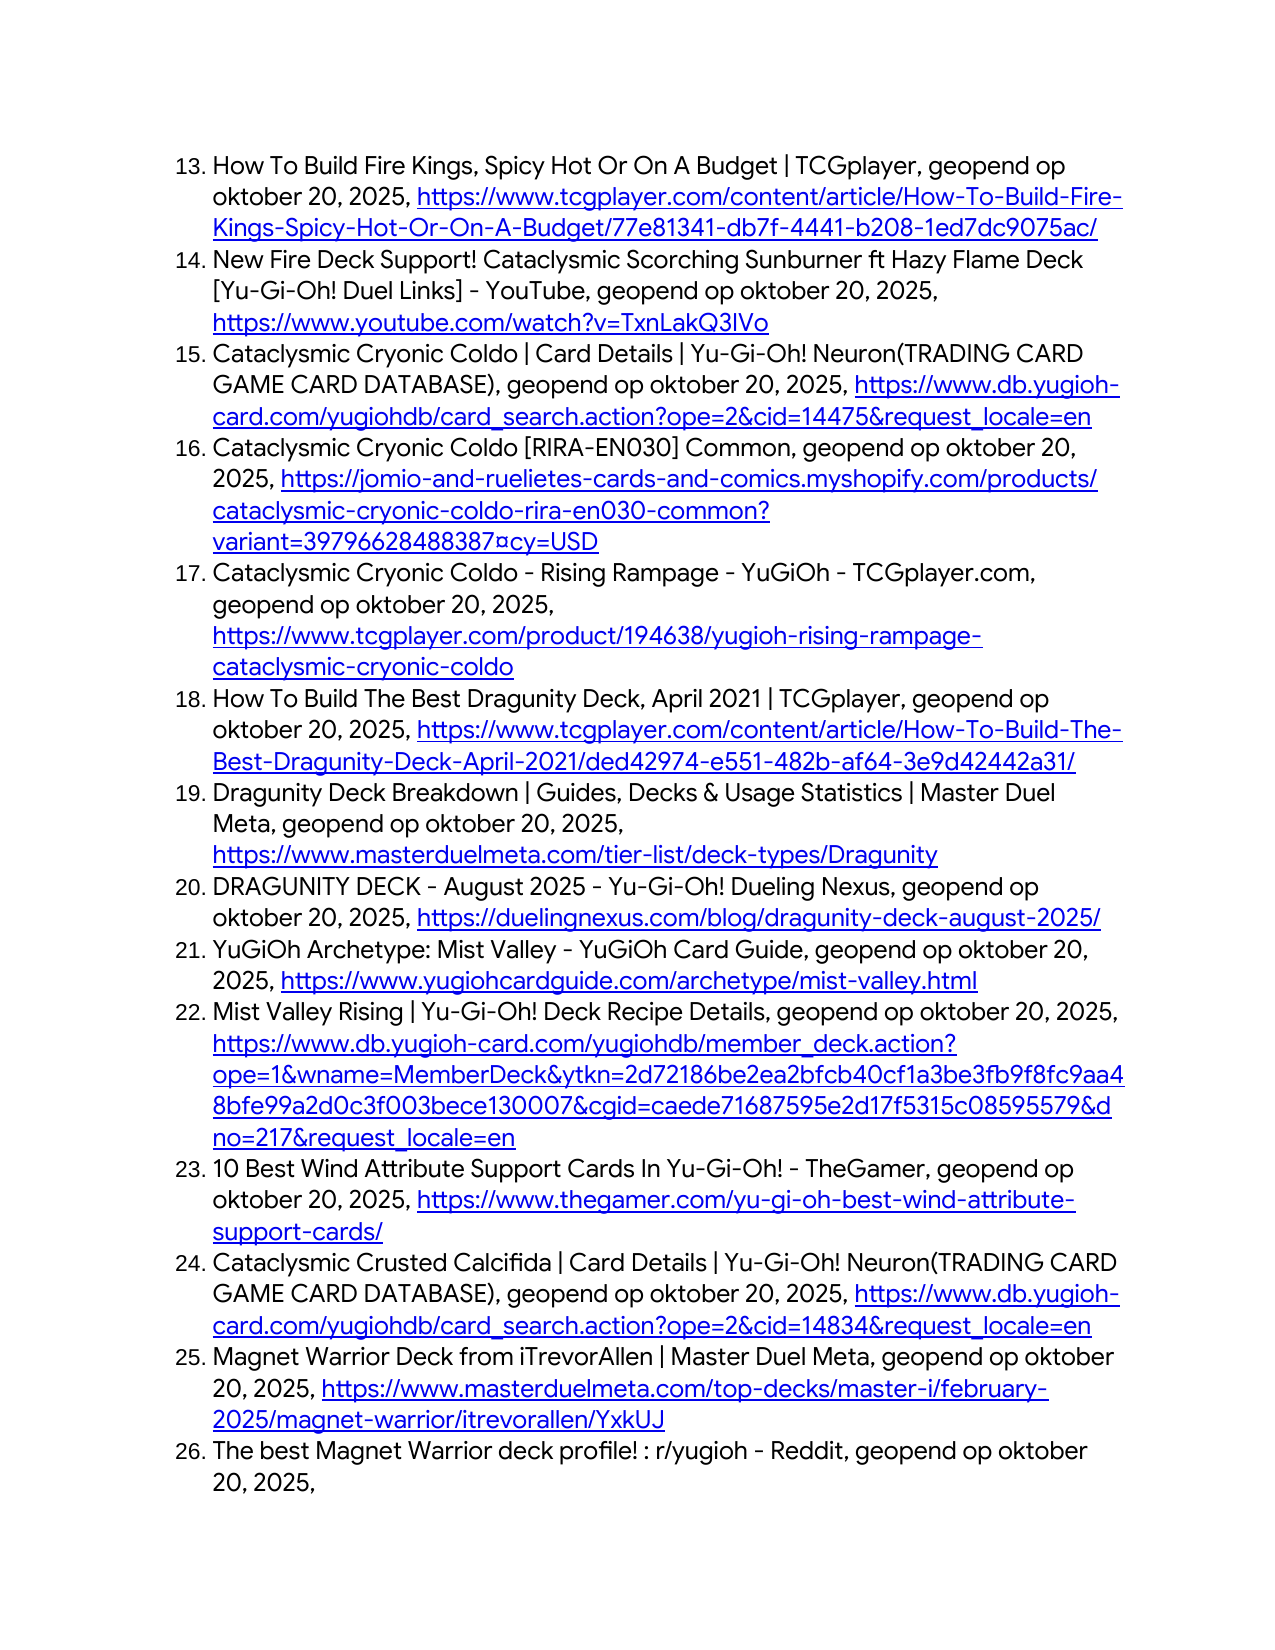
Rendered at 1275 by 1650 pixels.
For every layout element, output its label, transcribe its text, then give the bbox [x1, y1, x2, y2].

list Cataclysmic Cryonic Coldo - Rising Rampage - YuGiOh - TCGplayer.com, geopend op oktober 20, 2025, https://www.tcgplayer.com/product/194638/yugioh-rising-rampage-cataclysmic-cryonic-coldo [175, 558, 1125, 683]
list DRAGUNITY DECK - August 2025 - Yu-Gi-Oh! Dueling Nexus, geopend op oktober 20, 2025, https://duelingnexus.com/blog/dragunity-deck-august-2025/ [175, 871, 1125, 934]
list How To Build Fire Kings, Spicy Hot Or On A Budget | TCGplayer, geopend op oktober 20, 2025, https://www.tcgplayer.com/content/article/How-To-Build-Fire-Kings-Spicy-Hot-Or-On-A-Budget/77e81341-db7f-4441-b208-1ed7dc9075ac/ [175, 150, 1125, 244]
list How To Build The Best Dragunity Deck, April 2021 | TCGplayer, geopend op oktober 20, 2025, https://www.tcgplayer.com/content/article/How-To-Build-The-Best-Dragunity-Deck-April-2021/ded42974-e551-482b-af64-3e9d42442a31/ [175, 683, 1125, 777]
list Cataclysmic Cryonic Coldo [RIRA-EN030] Common, geopend op oktober 20, 2025, https://jomio-and-ruelietes-cards-and-comics.myshopify.com/products/cataclysmic-cryonic-coldo-rira-en030-common?variant=39796628488387¤cy=USD [175, 432, 1125, 558]
list New Fire Deck Support! Cataclysmic Scorching Sunburner ft Hazy Flame Deck [Yu-Gi-Oh! Duel Links] - YouTube, geopend op oktober 20, 2025, https://www.youtube.com/watch?v=TxnLakQ3IVo [175, 244, 1125, 338]
list 10 Best Wind Attribute Support Cards In Yu-Gi-Oh! - TheGamer, geopend op oktober 20, 2025, https://www.thegamer.com/yu-gi-oh-best-wind-attribute-support-cards/ [175, 1153, 1125, 1247]
list Cataclysmic Crusted Calcifida | Card Details | Yu-Gi-Oh! Neuron(TRADING CARD GAME CARD DATABASE), geopend op oktober 20, 2025, https://www.db.yugioh-card.com/yugiohdb/card_search.action?ope=2&cid=14834&request_locale=en [175, 1247, 1125, 1341]
list Mist Valley Rising | Yu-Gi-Oh! Deck Recipe Details, geopend op oktober 20, 2025, https://www.db.yugioh-card.com/yugiohdb/member_deck.action?ope=1&wname=MemberDeck&ytkn=2d72186be2ea2bfcb40cf1a3be3fb9f8fc9aa48bfe99a2d0c3f003bece130007&cgid=caede71687595e2d17f5315c08595579&dno=217&request_locale=en [175, 997, 1125, 1153]
list Magnet Warrior Deck from iTrevorAllen | Master Duel Meta, geopend op oktober 20, 2025, https://www.masterduelmeta.com/top-decks/master-i/february-2025/magnet-warrior/itrevorallen/YxkUJ [175, 1341, 1125, 1436]
list Dragunity Deck Breakdown | Guides, Decks & Usage Statistics | Master Duel Meta, geopend op oktober 20, 2025, https://www.masterduelmeta.com/tier-list/deck-types/Dragunity [175, 777, 1125, 871]
list YuGiOh Archetype: Mist Valley - YuGiOh Card Guide, geopend op oktober 20, 2025, https://www.yugiohcardguide.com/archetype/mist-valley.html [175, 934, 1125, 997]
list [175, 1436, 1125, 1498]
list Cataclysmic Cryonic Coldo | Card Details | Yu-Gi-Oh! Neuron(TRADING CARD GAME CARD DATABASE), geopend op oktober 20, 2025, https://www.db.yugioh-card.com/yugiohdb/card_search.action?ope=2&cid=14475&request_locale=en [175, 338, 1125, 432]
